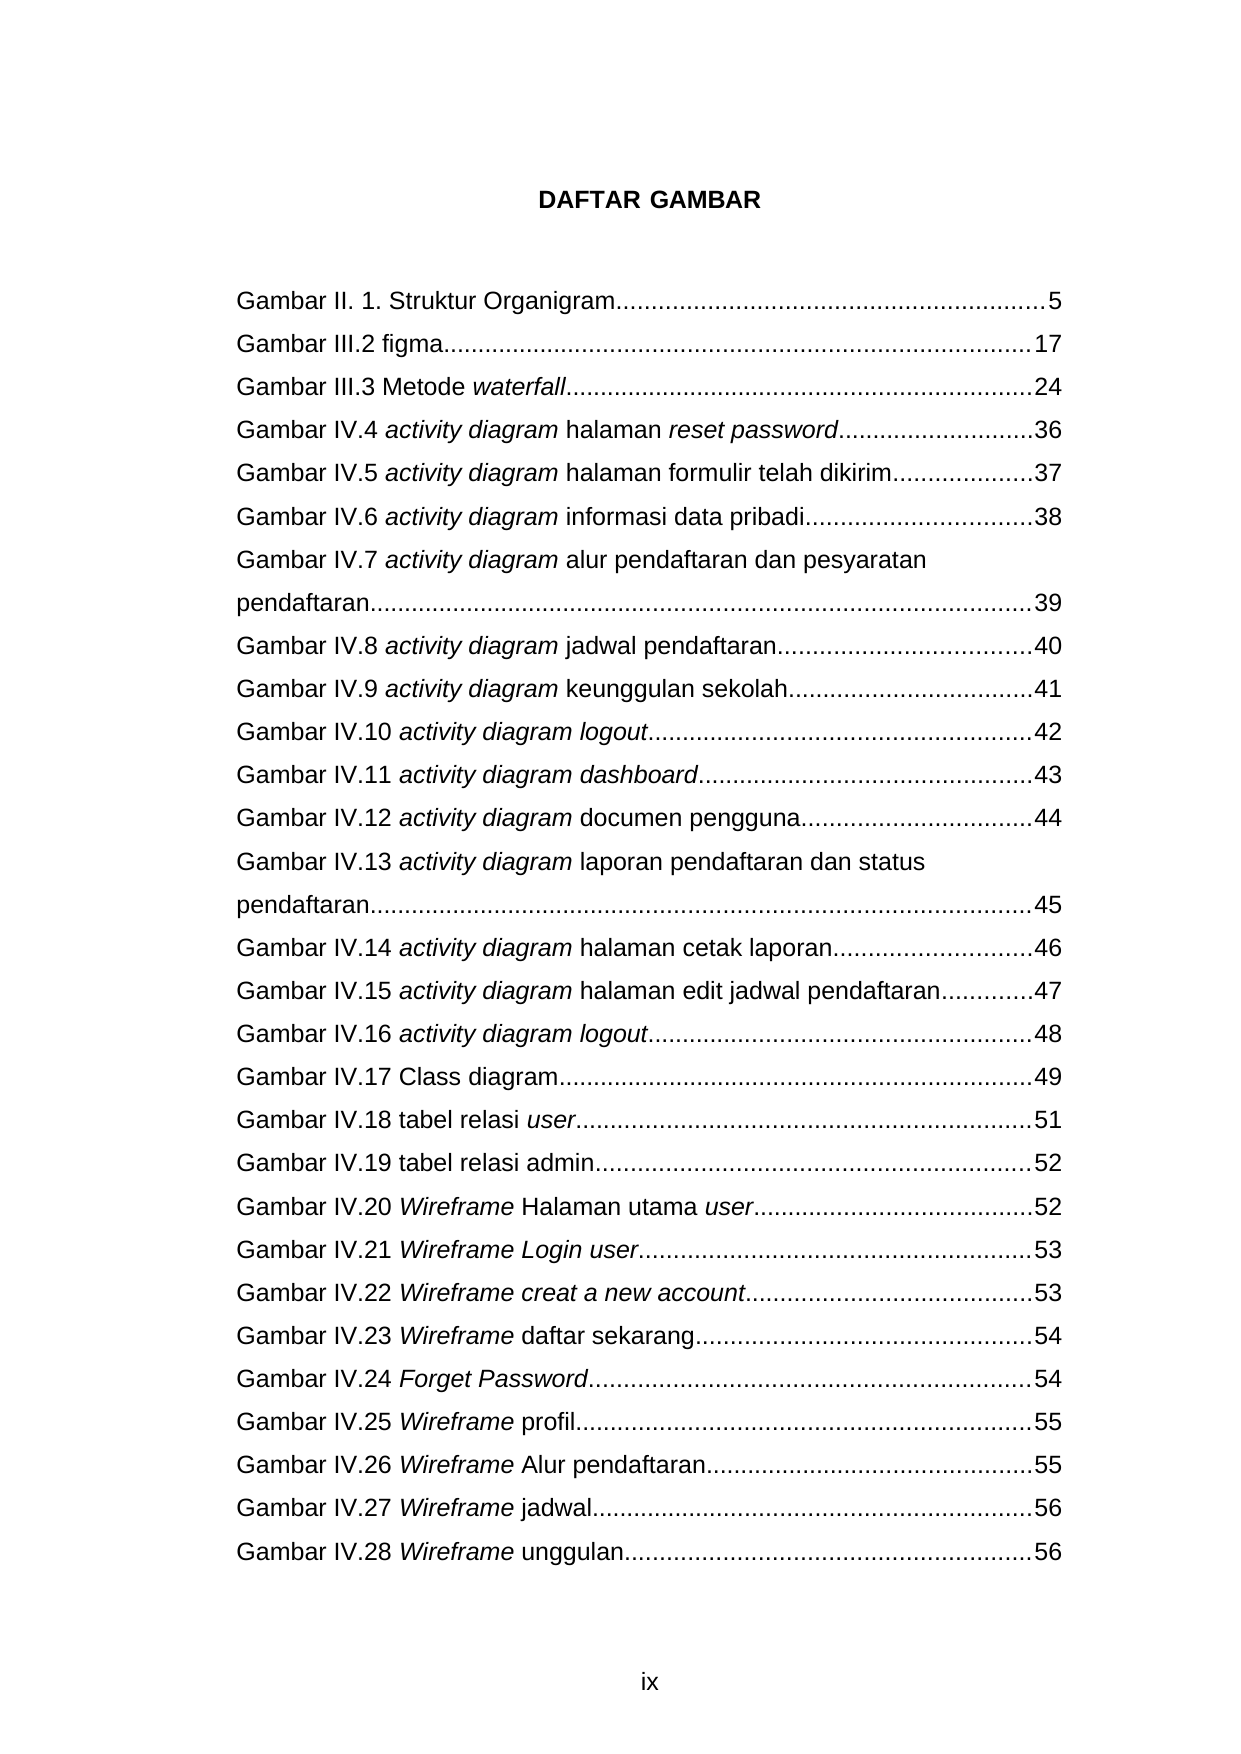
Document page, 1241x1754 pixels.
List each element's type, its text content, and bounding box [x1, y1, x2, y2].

text Gambar III.2 figma 17 [236, 329, 1063, 358]
text Gambar II. 1. Struktur Organigram 5 [236, 286, 1063, 315]
text Gambar III.3 Metode waterfall 24 [236, 372, 1063, 401]
text Gambar IV.18 tabel relasi user 51 [236, 1105, 1063, 1134]
subtitle DAFTAR GAMBAR [236, 185, 1063, 213]
text Gambar IV.13 activity diagram laporan pendaftaran dan status pendaftaran 45 [236, 847, 1063, 918]
text Gambar IV.11 activity diagram dashboard 43 [236, 760, 1063, 789]
text Gambar IV.28 Wireframe unggulan 56 [236, 1537, 1063, 1565]
text Gambar IV.8 activity diagram jadwal pendaftaran 40 [236, 631, 1063, 660]
text Gambar IV.14 activity diagram halaman cetak laporan 46 [236, 933, 1063, 962]
text Gambar IV.27 Wireframe jadwal 56 [236, 1493, 1063, 1522]
text Gambar IV.23 Wireframe daftar sekarang 54 [236, 1321, 1063, 1350]
text Gambar IV.5 activity diagram halaman formulir telah dikirim 37 [236, 458, 1063, 487]
text Gambar IV.21 Wireframe Login user 53 [236, 1235, 1063, 1263]
text Gambar IV.12 activity diagram documen pengguna 44 [236, 803, 1063, 832]
text Gambar IV.15 activity diagram halaman edit jadwal pendaftaran 47 [236, 976, 1063, 1005]
text Gambar IV.9 activity diagram keunggulan sekolah 41 [236, 674, 1063, 703]
text Gambar IV.19 tabel relasi admin 52 [236, 1148, 1063, 1177]
text Gambar IV.17 Class diagram 49 [236, 1062, 1063, 1091]
text Gambar IV.10 activity diagram logout 42 [236, 717, 1063, 746]
text Gambar IV.6 activity diagram informasi data pribadi 38 [236, 502, 1063, 530]
text Gambar IV.4 activity diagram halaman reset password 36 [236, 415, 1063, 444]
text Gambar IV.16 activity diagram logout 48 [236, 1019, 1063, 1048]
text Gambar IV.26 Wireframe Alur pendaftaran 55 [236, 1450, 1063, 1479]
text Gambar IV.25 Wireframe profil 55 [236, 1407, 1063, 1436]
text Gambar IV.20 Wireframe Halaman utama user 52 [236, 1192, 1063, 1220]
text Gambar IV.7 activity diagram alur pendaftaran dan pesyaratan pendaftaran 39 [236, 545, 1063, 617]
text Gambar IV.24 Forget Password 54 [236, 1364, 1063, 1393]
text Gambar IV.22 Wireframe creat a new account 53 [236, 1278, 1063, 1307]
